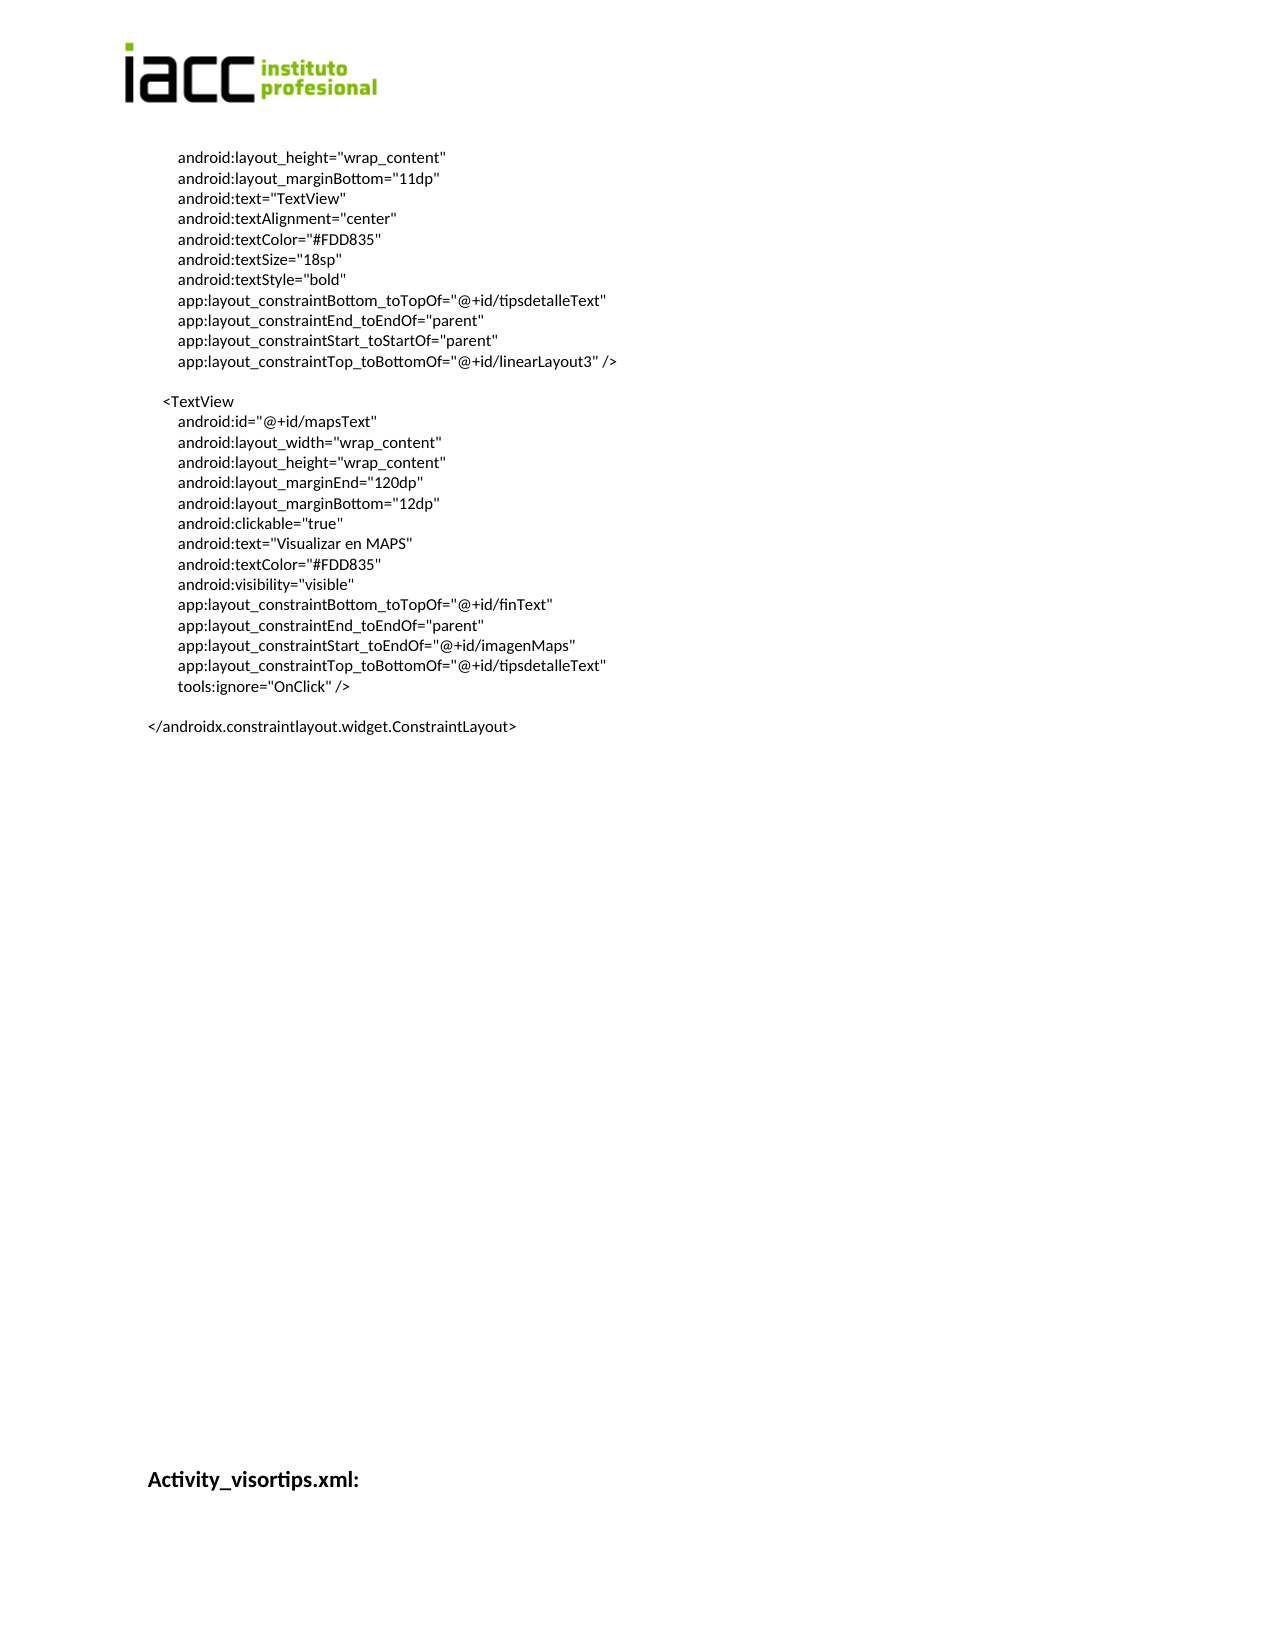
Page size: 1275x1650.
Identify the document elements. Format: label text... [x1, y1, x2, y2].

text android:textColor="#FDD835" [148, 229, 1137, 249]
text android:layout_marginBottom="12dp" [148, 493, 1137, 513]
text </androidx.constraintlayout.widget.ConstraintLayout> [148, 716, 1137, 737]
text android:textColor="#FDD835" [148, 554, 1137, 574]
text android:textSize="18sp" [148, 249, 1137, 269]
text app:layout_constraintBottom_toTopOf="@+id/tipsdetalleText" [148, 290, 1137, 310]
text android:text="Visualizar en MAPS" [148, 534, 1137, 554]
text app:layout_constraintBottom_toTopOf="@+id/finText" [148, 594, 1137, 615]
text android:clickable="true" [148, 513, 1137, 534]
text android:id="@+id/mapsText" [148, 412, 1137, 432]
text android:layout_marginBottom="11dp" [148, 168, 1137, 188]
picture [0, 0, 1275, 126]
text app:layout_constraintStart_toStartOf="parent" [148, 331, 1137, 351]
text android:textAlignment="center" [148, 209, 1137, 229]
text app:layout_constraintEnd_toEndOf="parent" [148, 310, 1137, 331]
text tools:ignore="OnClick" /> [148, 676, 1137, 696]
text android:layout_height="wrap_content" [148, 148, 1137, 168]
text android:text="TextView" [148, 188, 1137, 209]
text android:layout_height="wrap_content" [148, 452, 1137, 473]
text android:layout_width="wrap_content" [148, 432, 1137, 452]
text Activity_visortips.xml: [148, 1465, 1137, 1493]
text android:textStyle="bold" [148, 269, 1137, 290]
text android:layout_marginEnd="120dp" [148, 473, 1137, 493]
text app:layout_constraintEnd_toEndOf="parent" [148, 615, 1137, 635]
text app:layout_constraintTop_toBottomOf="@+id/tipsdetalleText" [148, 656, 1137, 676]
text app:layout_constraintStart_toEndOf="@+id/imagenMaps" [148, 635, 1137, 656]
text android:visibility="visible" [148, 574, 1137, 594]
text app:layout_constraintTop_toBottomOf="@+id/linearLayout3" /> [148, 351, 1137, 371]
text <TextView [148, 391, 1137, 412]
